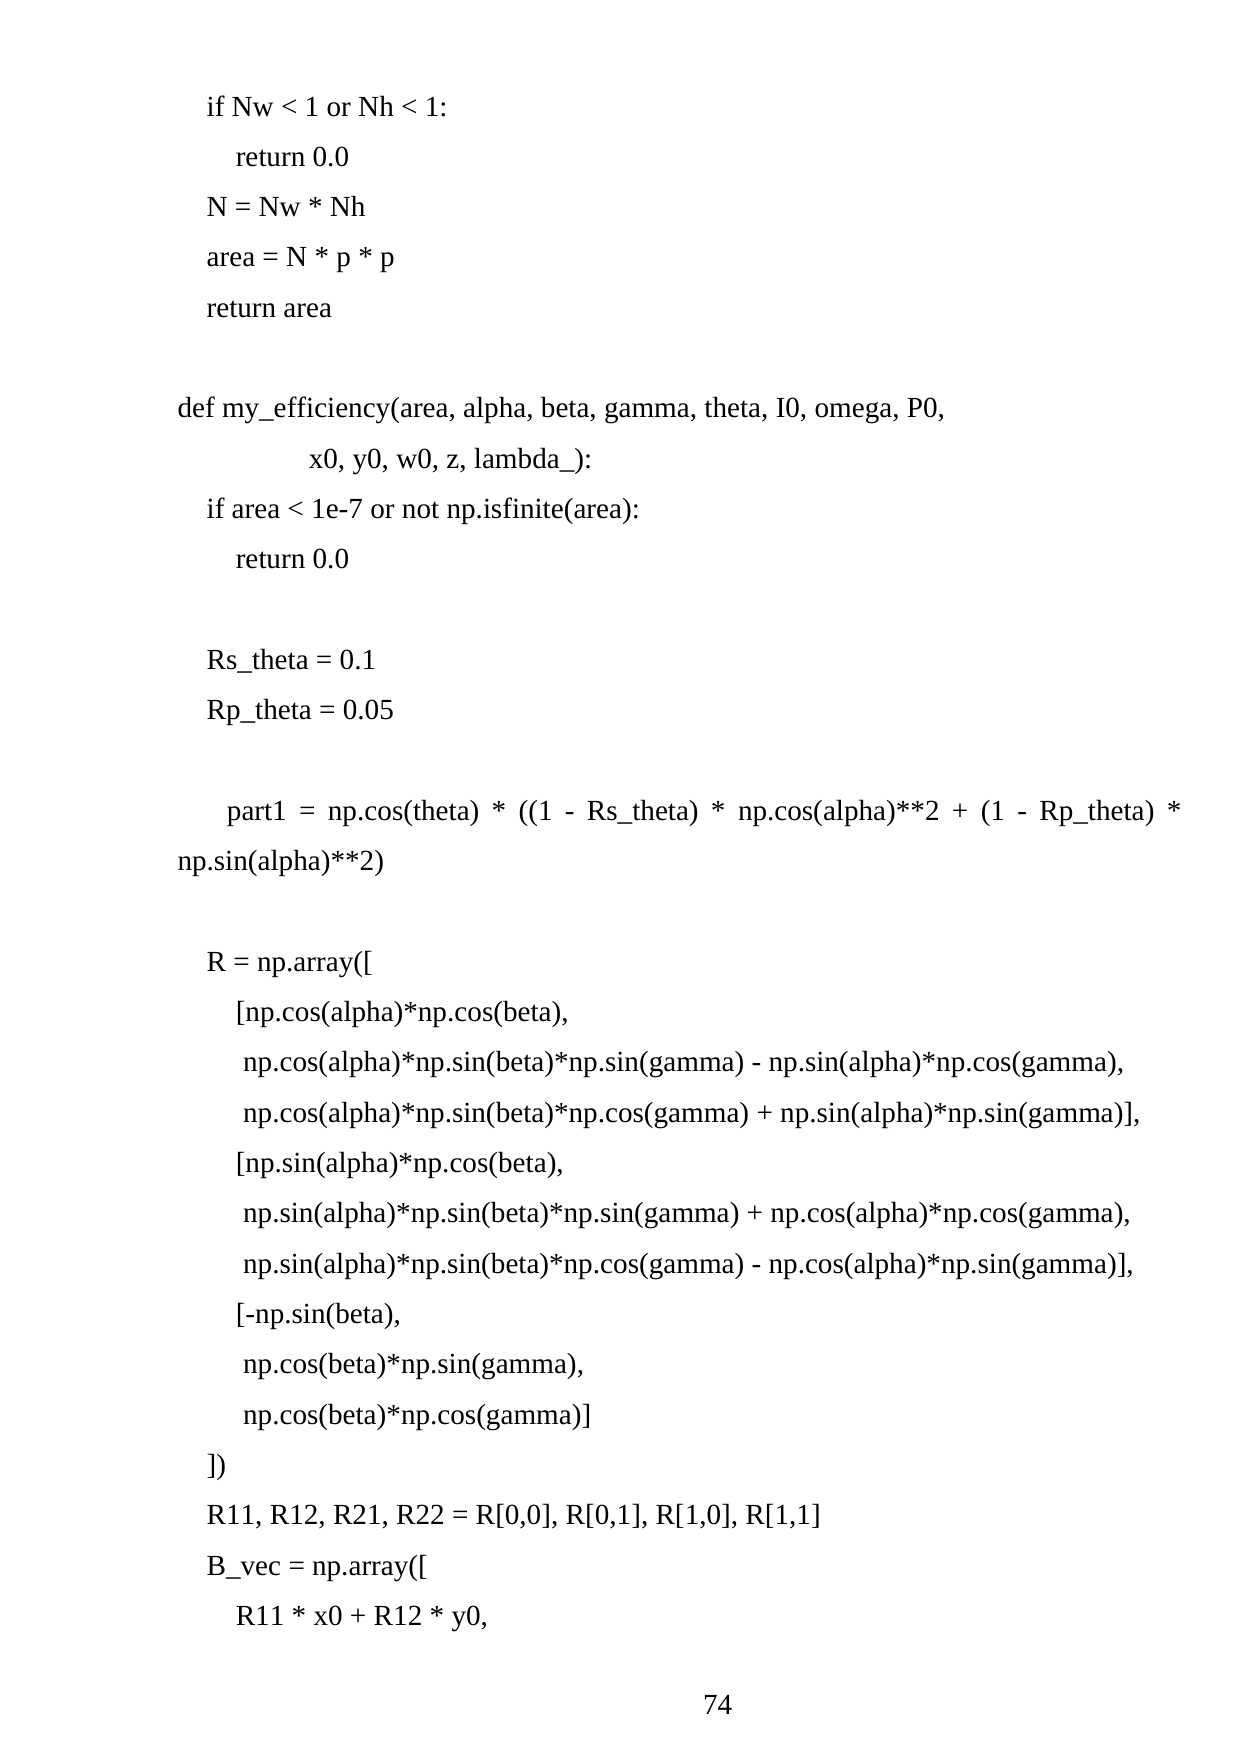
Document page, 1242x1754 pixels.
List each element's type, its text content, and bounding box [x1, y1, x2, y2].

text Rp_theta = 0.05 [177, 692, 1183, 726]
text N = Nw * Nh [177, 189, 1183, 223]
text def my_efficiency(area, alpha, beta, gamma, theta, I0, omega, P0, [177, 391, 1183, 424]
text part1 = np.cos(theta) * ((1 - Rs_theta) * np.cos(alpha)**2 + (1 - Rp_theta) * np.sin(alpha)**2) [177, 793, 1183, 877]
text return 0.0 [177, 139, 1183, 172]
text np.cos(alpha)*np.sin(beta)*np.sin(gamma) - np.sin(alpha)*np.cos(gamma), [177, 1044, 1183, 1078]
text [-np.sin(beta), [177, 1296, 1183, 1330]
text x0, y0, w0, z, lambda_): [177, 441, 1183, 474]
text ]) [177, 1447, 1183, 1481]
text return area [177, 290, 1183, 323]
text np.cos(beta)*np.cos(gamma)] [177, 1397, 1183, 1430]
text if Nw < 1 or Nh < 1: [177, 89, 1183, 122]
text [np.sin(alpha)*np.cos(beta), [177, 1145, 1183, 1179]
text R11, R12, R21, R22 = R[0,0], R[0,1], R[1,0], R[1,1] [177, 1497, 1183, 1531]
text np.cos(beta)*np.sin(gamma), [177, 1346, 1183, 1380]
text np.sin(alpha)*np.sin(beta)*np.cos(gamma) - np.cos(alpha)*np.sin(gamma)], [177, 1246, 1183, 1279]
text R11 * x0 + R12 * y0, [177, 1598, 1183, 1632]
text return 0.0 [177, 541, 1183, 575]
text Rs_theta = 0.1 [177, 642, 1183, 676]
text [np.cos(alpha)*np.cos(beta), [177, 994, 1183, 1028]
text area = N * p * p [177, 239, 1183, 273]
text R = np.array([ [177, 944, 1183, 977]
text np.sin(alpha)*np.sin(beta)*np.sin(gamma) + np.cos(alpha)*np.cos(gamma), [177, 1196, 1183, 1229]
text if area < 1e-7 or not np.isfinite(area): [177, 491, 1183, 525]
text np.cos(alpha)*np.sin(beta)*np.cos(gamma) + np.sin(alpha)*np.sin(gamma)], [177, 1095, 1183, 1128]
text B_vec = np.array([ [177, 1548, 1183, 1581]
